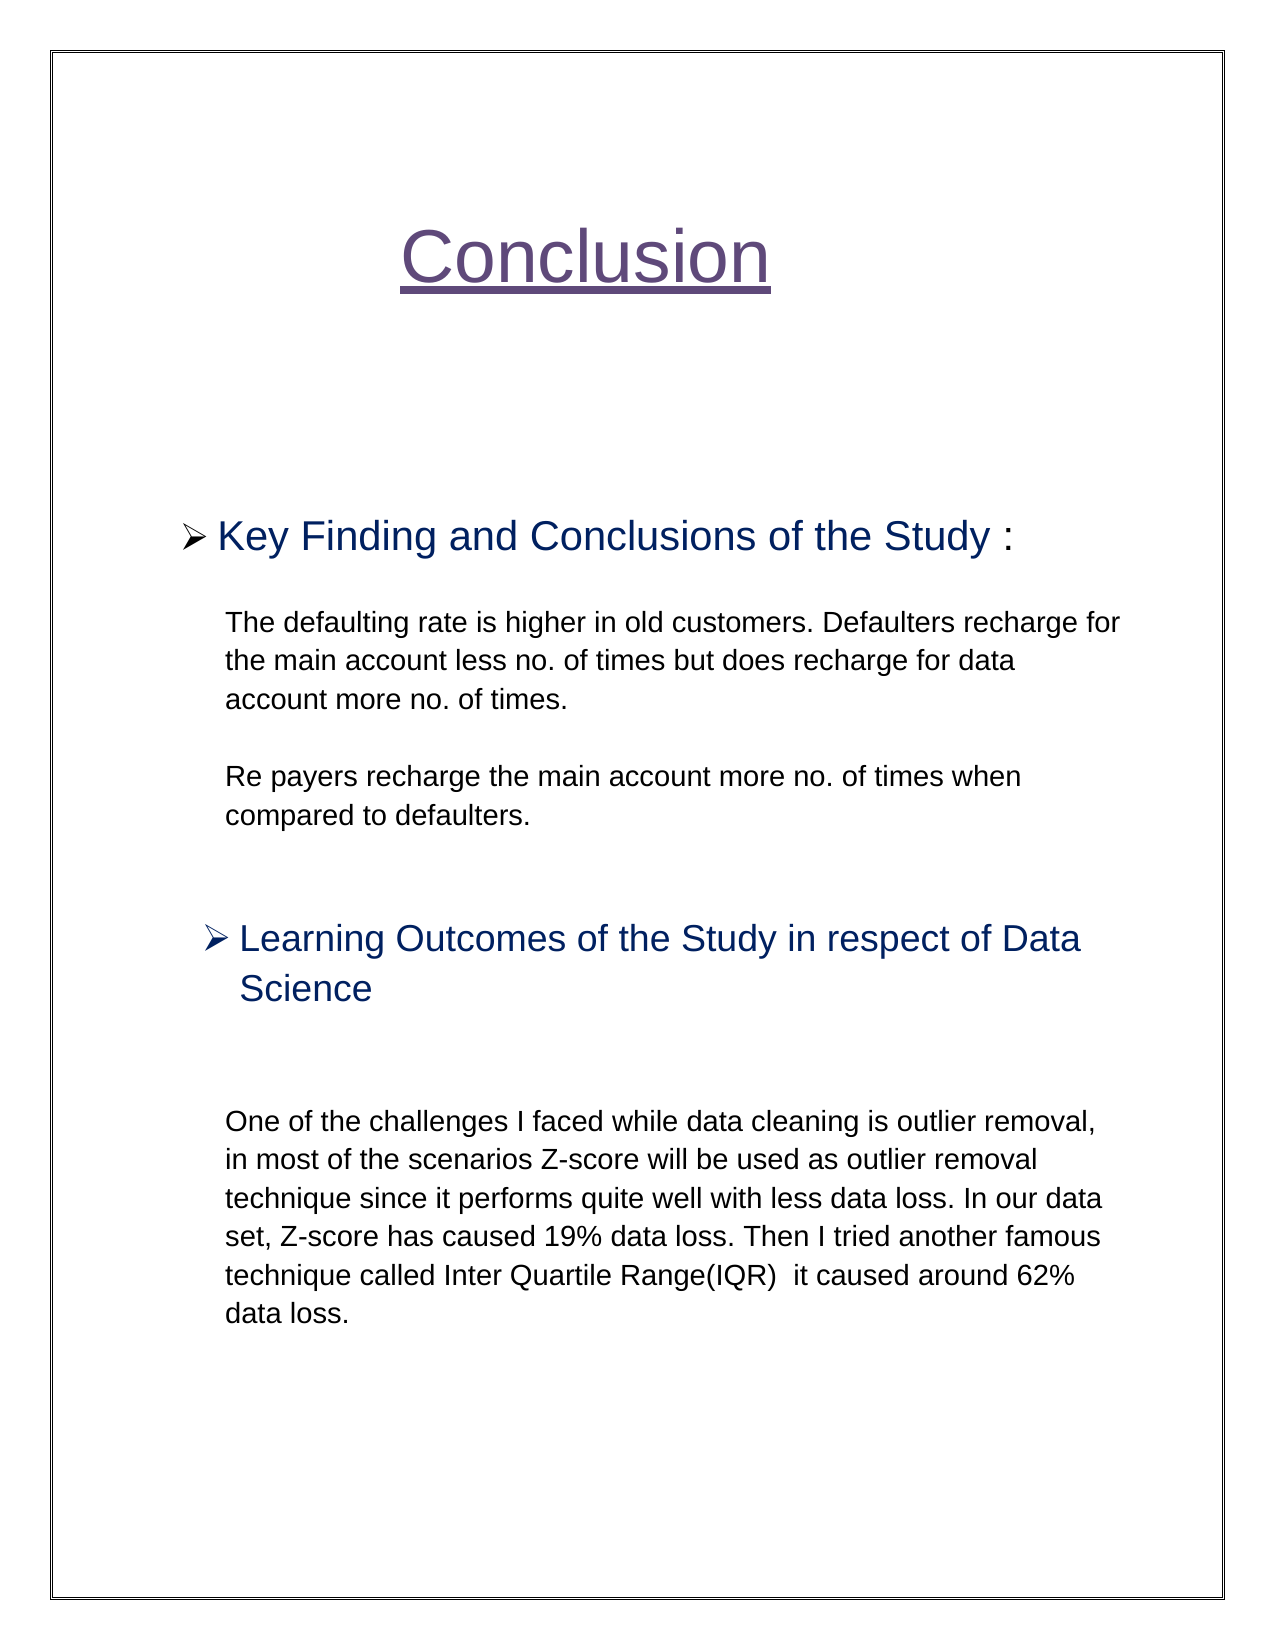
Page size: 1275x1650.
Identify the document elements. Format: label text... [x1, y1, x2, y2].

list Re payers recharge the main account more no. of times when compared to defaulters. [225, 759, 1125, 831]
list One of the challenges I faced while data cleaning is outlier removal, in most of the scenarios Z-score will be used as outlier removal technique since it performs quite well with less data loss. In our data set, Z-score has caused 19% data loss. Then I tried another famous technique called Inter Quartile Range(IQR) it caused around 62% data loss. [225, 1104, 1125, 1330]
list Learning Outcomes of the Study in respect of Data Science [202, 916, 1125, 1009]
list Key Finding and Conclusions of the Study : [179, 511, 1125, 559]
text Conclusion [150, 212, 1125, 298]
list The defaulting rate is higher in old customers. Defaulters recharge for the main account less no. of times but does recharge for data account more no. of times. [225, 605, 1125, 715]
